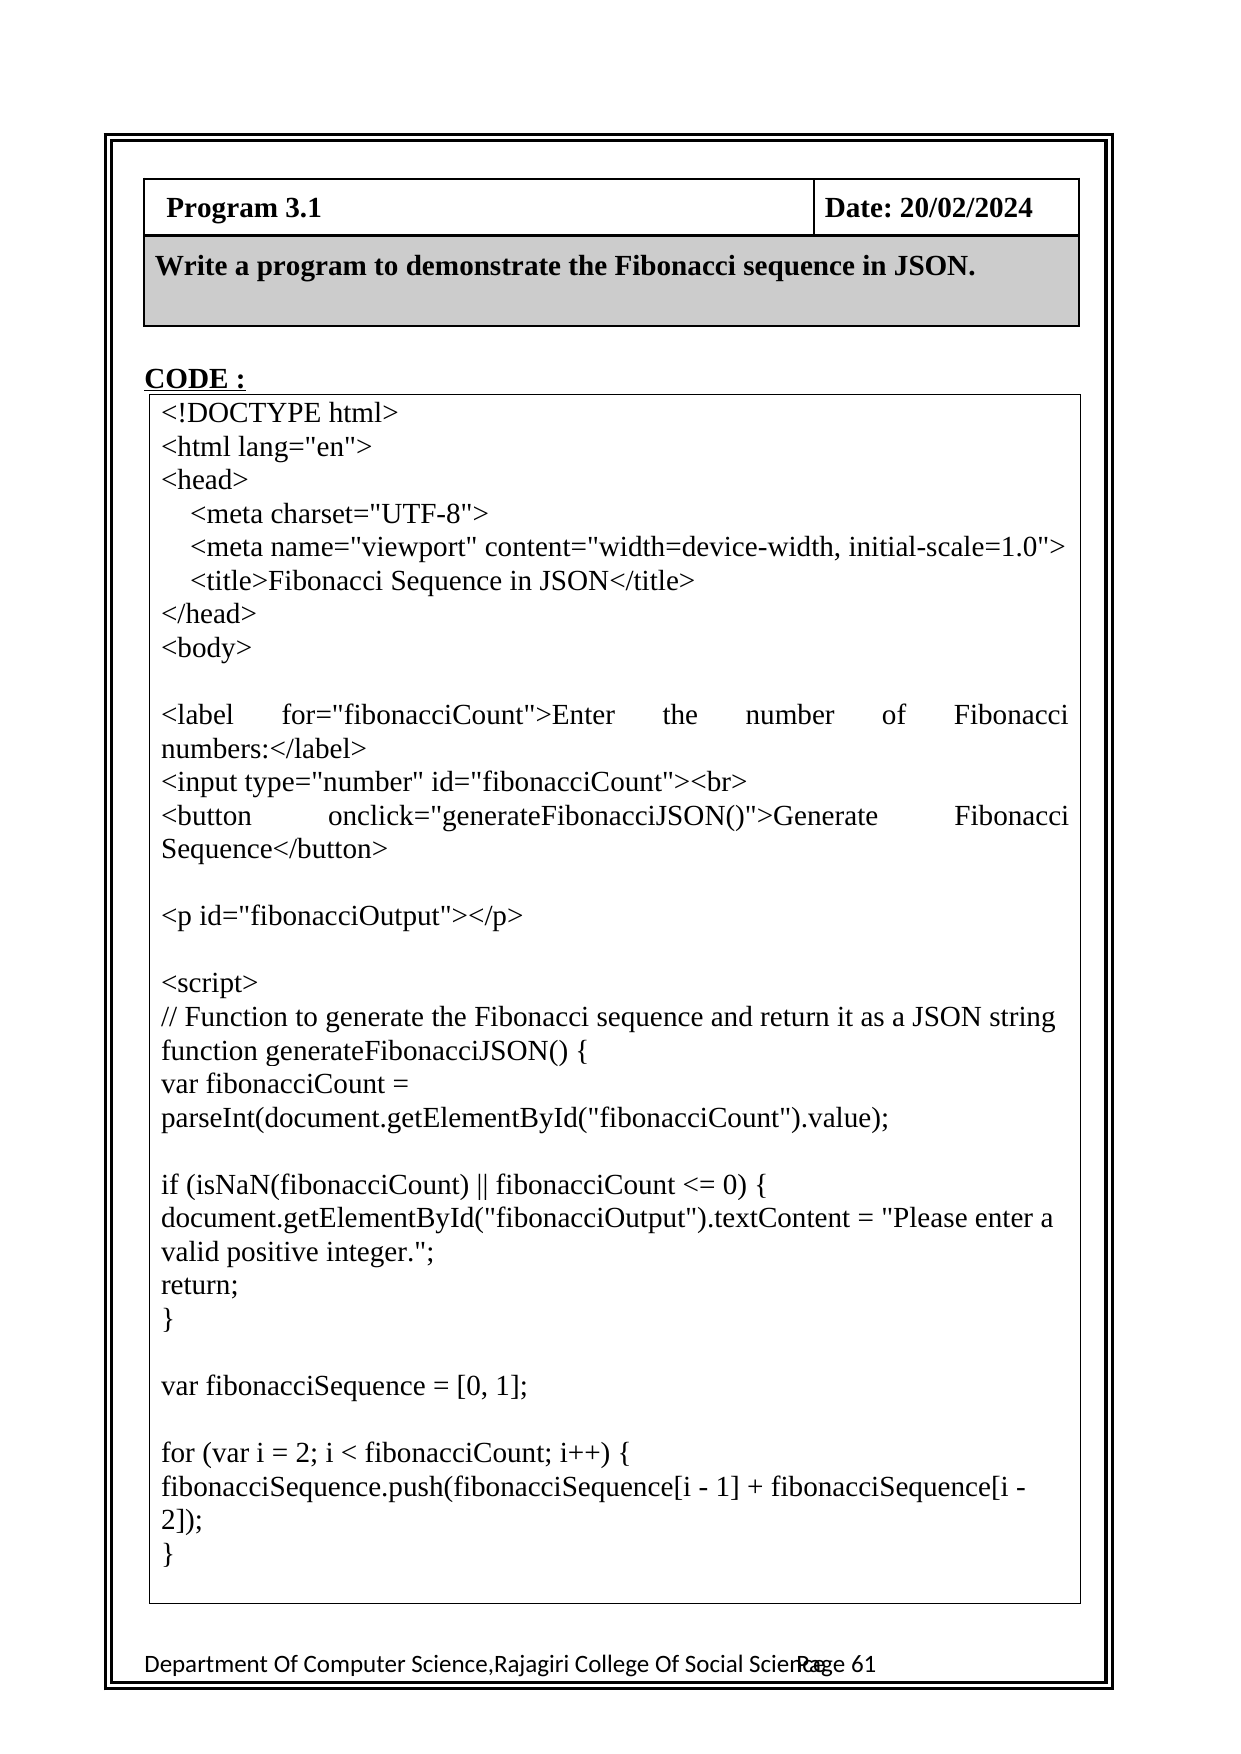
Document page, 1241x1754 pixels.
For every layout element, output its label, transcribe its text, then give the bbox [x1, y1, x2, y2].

text CODE : [144, 361, 1096, 394]
table_cell Write a program to demonstrate the Fibonacci sequence in JSON. [145, 237, 1078, 325]
table_header Program 3.1 [145, 180, 813, 234]
table_header Date: 20/02/2024 [815, 180, 1078, 234]
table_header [150, 395, 1080, 1603]
